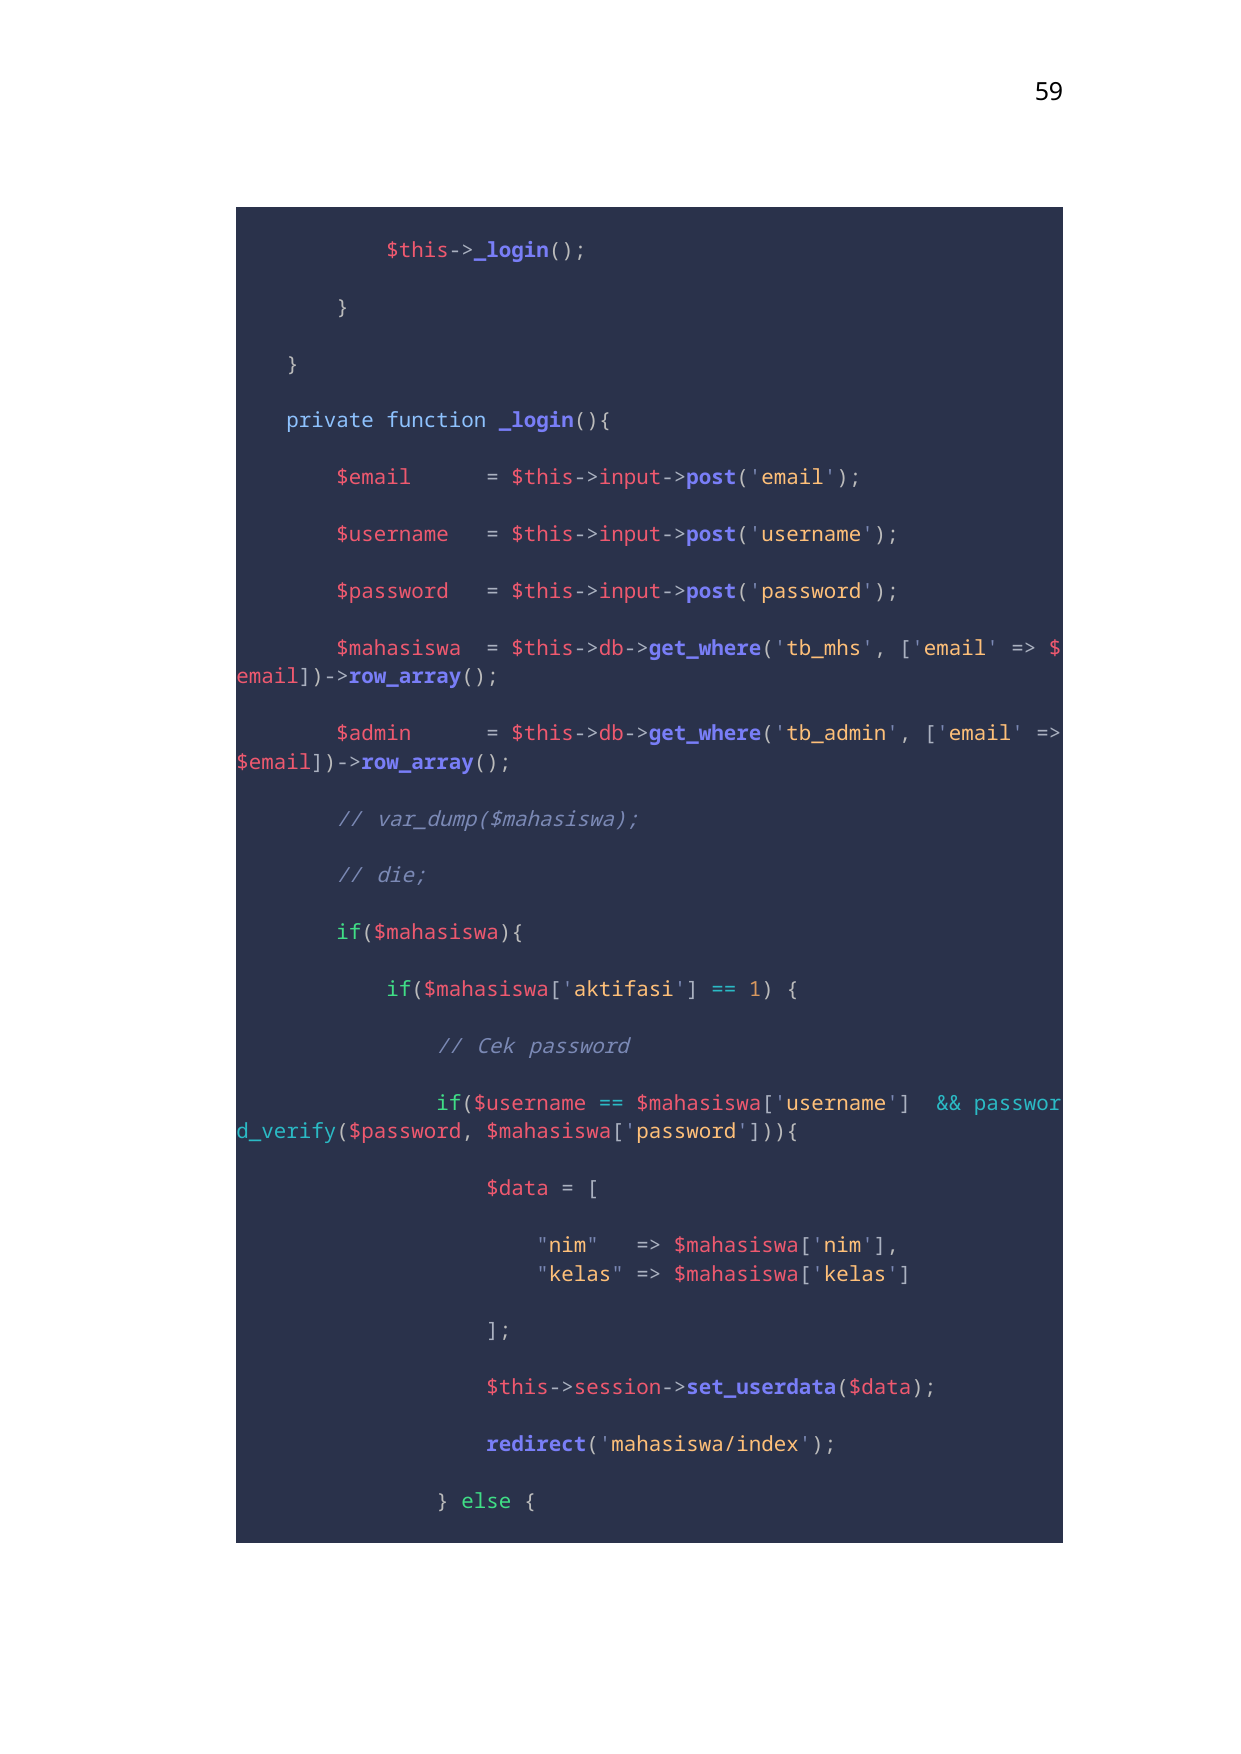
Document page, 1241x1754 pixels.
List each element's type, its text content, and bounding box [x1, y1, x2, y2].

text $this->_login(); [236, 235, 1063, 263]
text private function _login(){ [236, 406, 1063, 434]
text // var_dump($mahasiswa); [236, 804, 1063, 832]
text $this->session->set_userdata($data); [236, 1372, 1063, 1401]
text $username = $this->input->post('username'); [236, 519, 1063, 548]
text $email = $this->input->post('email'); [236, 462, 1063, 491]
text if($mahasiswa['aktifasi'] == 1) { [236, 974, 1063, 1003]
text $password = $this->input->post('password'); [236, 576, 1063, 605]
text ]; [236, 1316, 1063, 1344]
text "kelas" => $mahasiswa['kelas'] [236, 1259, 1063, 1287]
text // Cek password [236, 1031, 1063, 1060]
text // die; [236, 861, 1063, 889]
text redirect('mahasiswa/index'); [236, 1429, 1063, 1458]
text $mahasiswa = $this->db->get_where('tb_mhs', ['email' => $email])->row_array(); [236, 633, 1063, 690]
text $data = [ [236, 1173, 1063, 1202]
text } else { [236, 1486, 1063, 1515]
text } [236, 349, 1063, 377]
text if($mahasiswa){ [236, 917, 1063, 946]
text } [236, 292, 1063, 320]
text "nim" => $mahasiswa['nim'], [236, 1230, 1063, 1259]
text if($username == $mahasiswa['username'] && password_verify($password, $mahasiswa['password'])){ [236, 1088, 1063, 1145]
text $admin = $this->db->get_where('tb_admin', ['email' => $email])->row_array(); [236, 718, 1063, 775]
